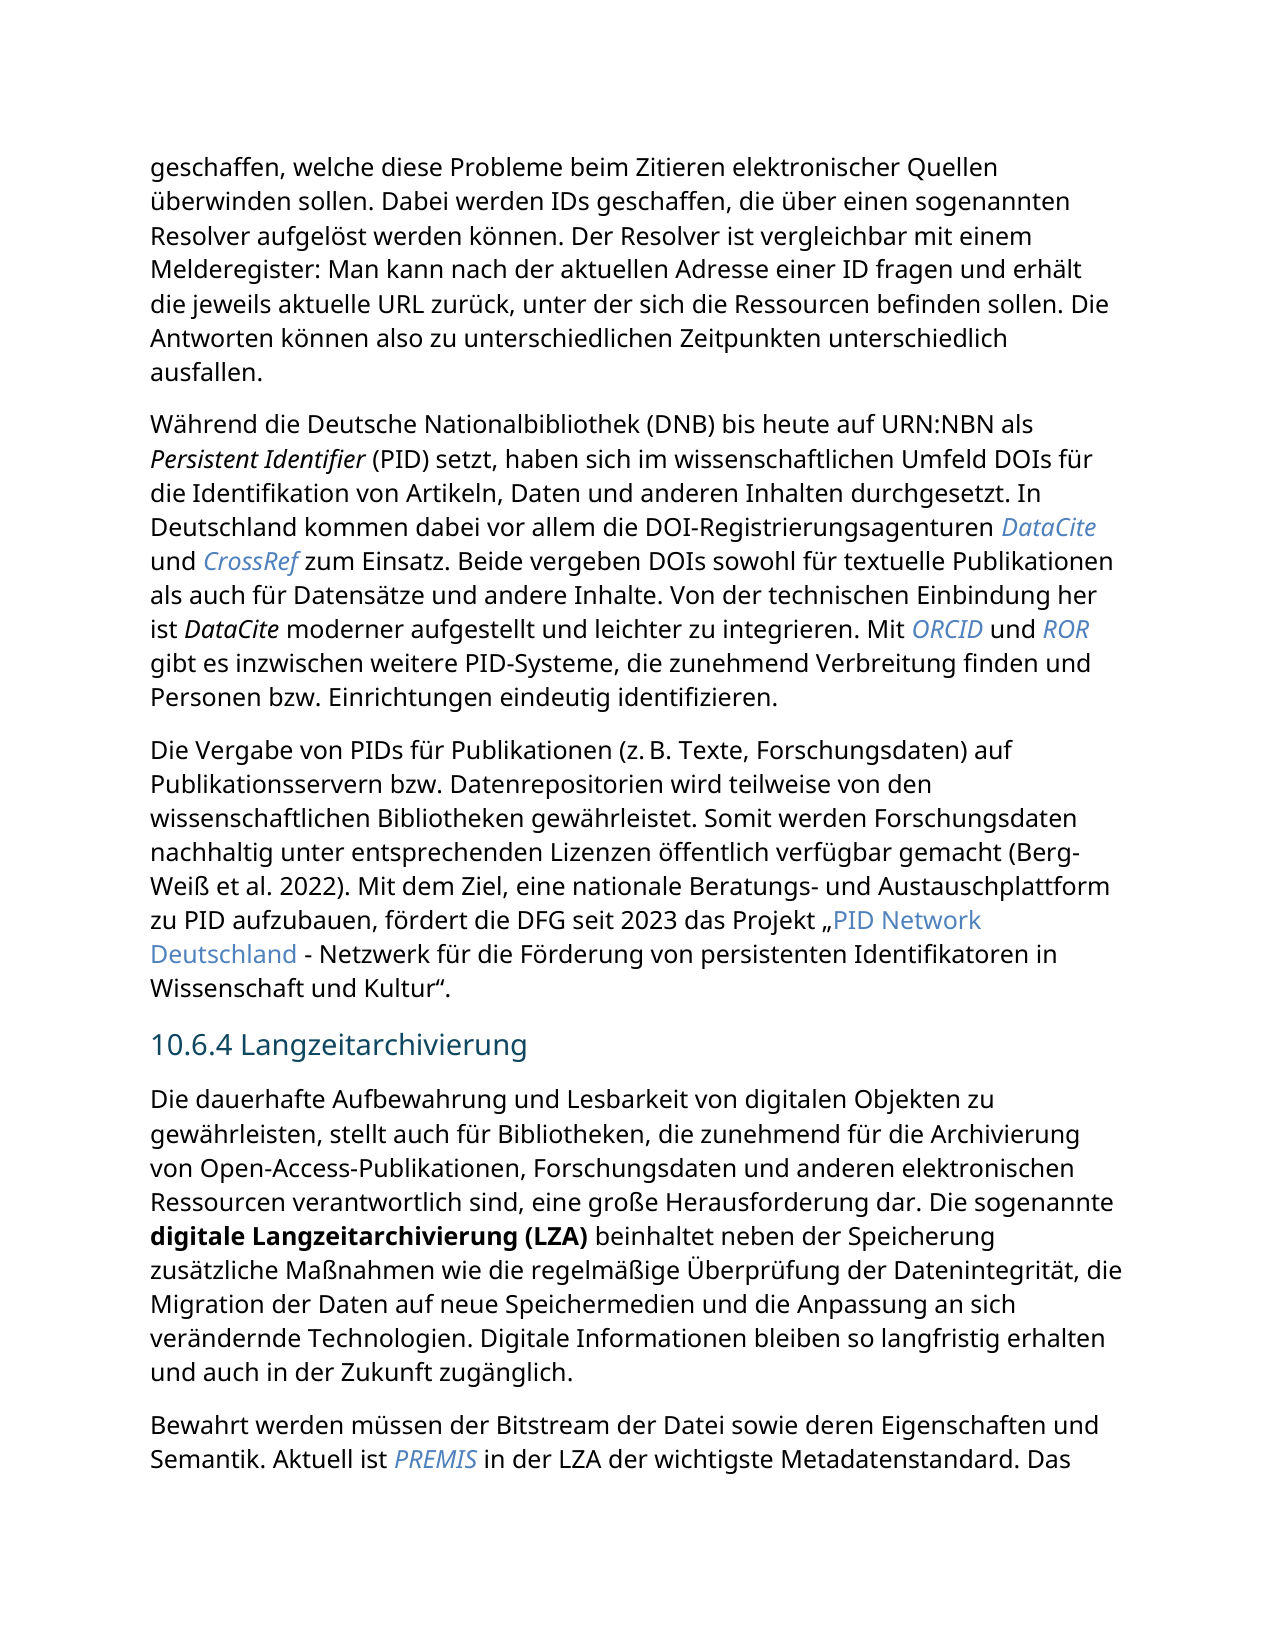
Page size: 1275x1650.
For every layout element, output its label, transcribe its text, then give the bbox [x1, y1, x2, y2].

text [150, 150, 1125, 388]
text Die dauerhafte Aufbewahrung und Lesbarkeit von digitalen Objekten zu gewährleisten, stellt auch für Bibliotheken, die zunehmend für die Archivierung von Open-Access-Publikationen, Forschungsdaten und anderen elektronischen Ressourcen verantwortlich sind, eine große Herausforderung dar. Die sogenannte digitale Langzeitarchivierung (LZA) beinhaltet neben der Speicherung zusätzliche Maßnahmen wie die regelmäßige Überprüfung der Datenintegrität, die Migration der Daten auf neue Speichermedien und die Anpassung an sich verändernde Technologien. Digitale Informationen bleiben so langfristig erhalten und auch in der Zukunft zugänglich. [150, 1082, 1125, 1389]
text Während die Deutsche Nationalbibliothek (DNB) bis heute auf URN:NBN als Persistent Identifier (PID) setzt, haben sich im wissenschaftlichen Umfeld DOIs für die Identifikation von Artikeln, Daten und anderen Inhalten durchgesetzt. In Deutschland kommen dabei vor allem die DOI-Registrierungsagenturen DataCite und CrossRef zum Einsatz. Beide vergeben DOIs sowohl für textuelle Publikationen als auch für Datensätze und andere Inhalte. Von der technischen Einbindung her ist DataCite moderner aufgestellt und leichter zu integrieren. Mit ORCID und ROR gibt es inzwischen weitere PID-Systeme, die zunehmend Verbreitung finden und Personen bzw. Einrichtungen eindeutig identifizieren. [150, 407, 1125, 714]
text Die Vergabe von PIDs für Publikationen (z. B. Texte, Forschungsdaten) auf Publikationsservern bzw. Datenrepositorien wird teilweise von den wissenschaftlichen Bibliotheken gewährleistet. Somit werden Forschungsdaten nachhaltig unter entsprechenden Lizenzen öffentlich verfügbar gemacht (Berg-Weiß et al. 2022). Mit dem Ziel, eine nationale Beratungs- und Austauschplattform zu PID aufzubauen, fördert die DFG seit 2023 das Projekt „PID Network Deutschland - Netzwerk für die Förderung von persistenten Identifikatoren in Wissenschaft und Kultur“. [150, 732, 1125, 1005]
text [150, 1407, 1125, 1476]
subtitle 10.6.4 Langzeitarchivierung [150, 1024, 1125, 1063]
